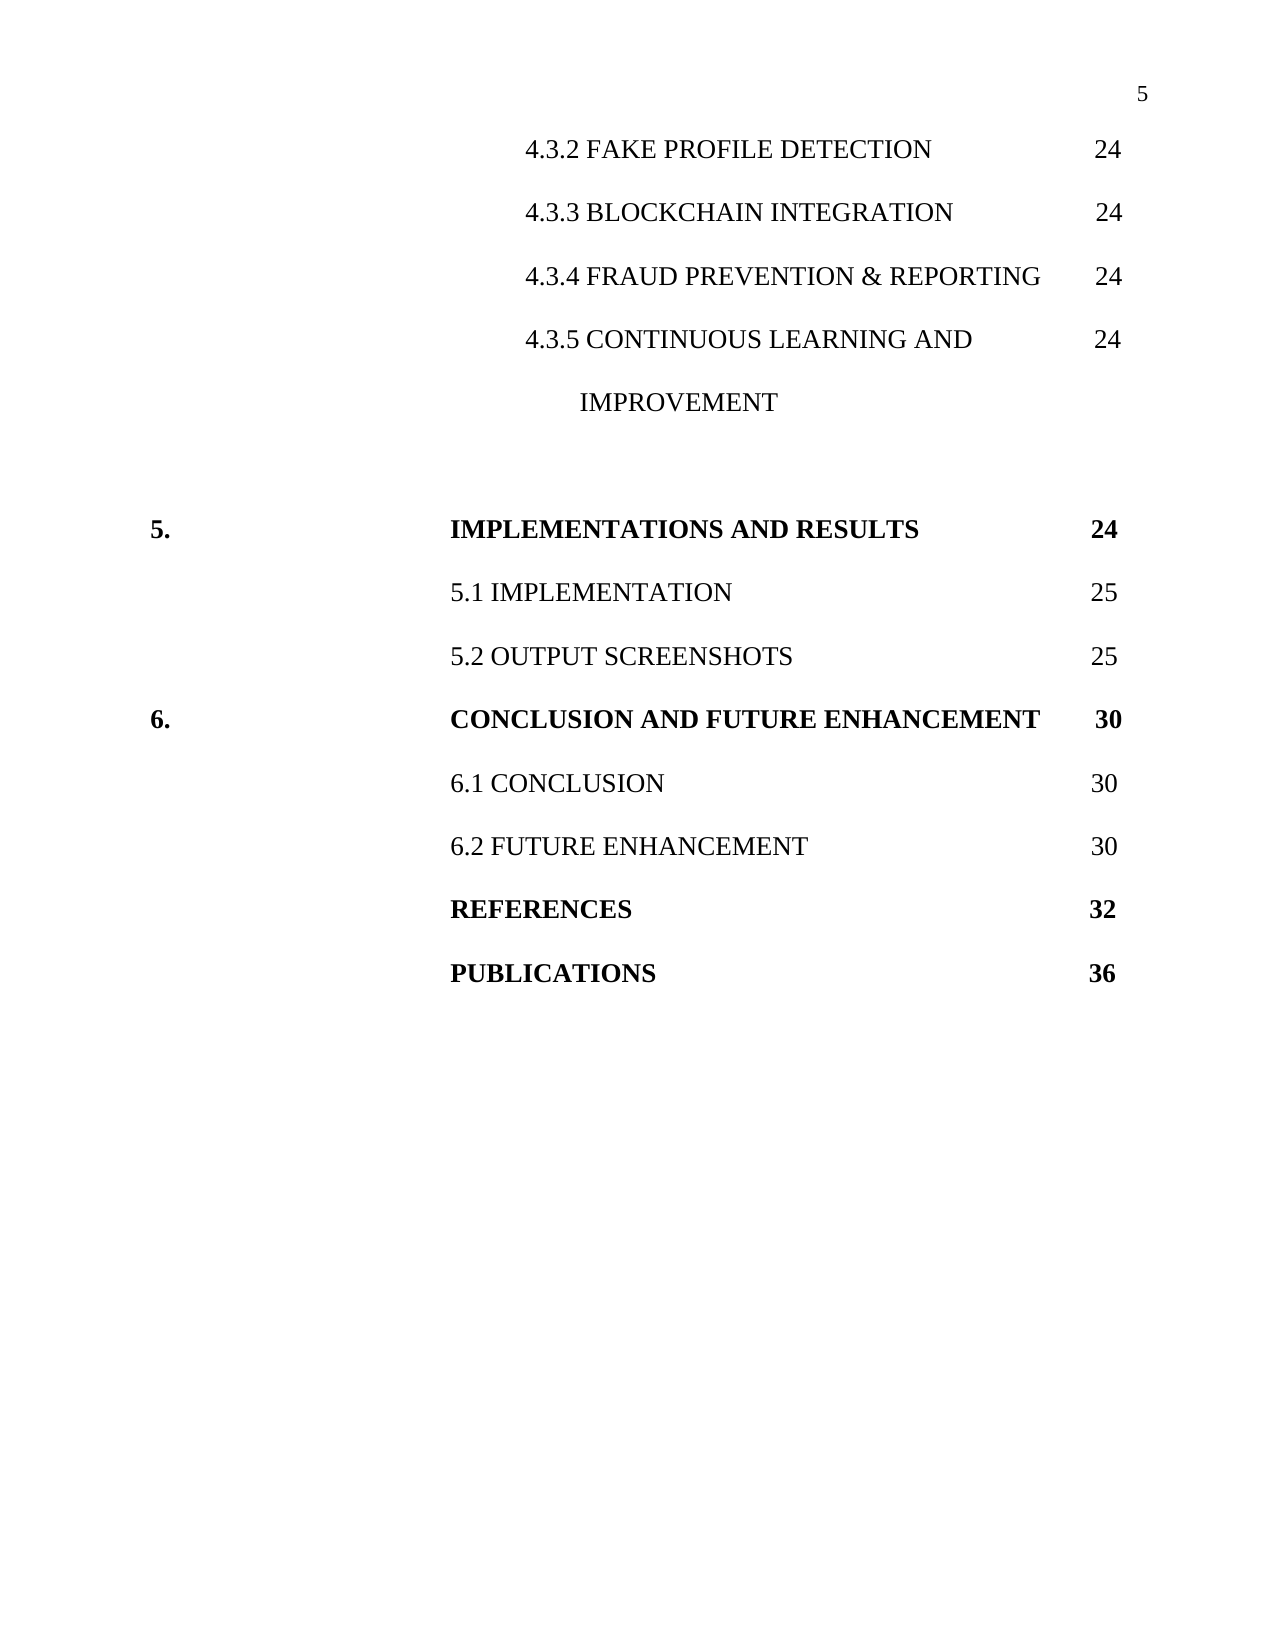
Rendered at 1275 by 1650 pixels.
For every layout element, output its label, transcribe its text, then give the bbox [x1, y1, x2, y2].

list OUTPUT SCREENSHOTS 25 [450, 640, 1148, 671]
text REFERENCES 32 [450, 893, 1148, 924]
list IMPLEMENTATION 25 [450, 576, 1148, 608]
text 4.3.2 FAKE PROFILE DETECTION 24 [525, 133, 1148, 164]
list FUTURE ENHANCEMENT 30 [450, 830, 1148, 861]
text 4.3.3 BLOCKCHAIN INTEGRATION 24 [525, 196, 1148, 227]
text IMPROVEMENT [133, 386, 1148, 417]
text PUBLICATIONS 36 [450, 957, 1148, 988]
text 4.3.5 CONTINUOUS LEARNING AND 24 [525, 323, 1148, 354]
list IMPLEMENTATIONS AND RESULTS 24 [150, 513, 1148, 544]
list CONCLUSION AND FUTURE ENHANCEMENT 30 [150, 703, 1148, 734]
list CONCLUSION 30 [450, 767, 1148, 798]
text 4.3.4 FRAUD PREVENTION & REPORTING 24 [525, 260, 1148, 291]
